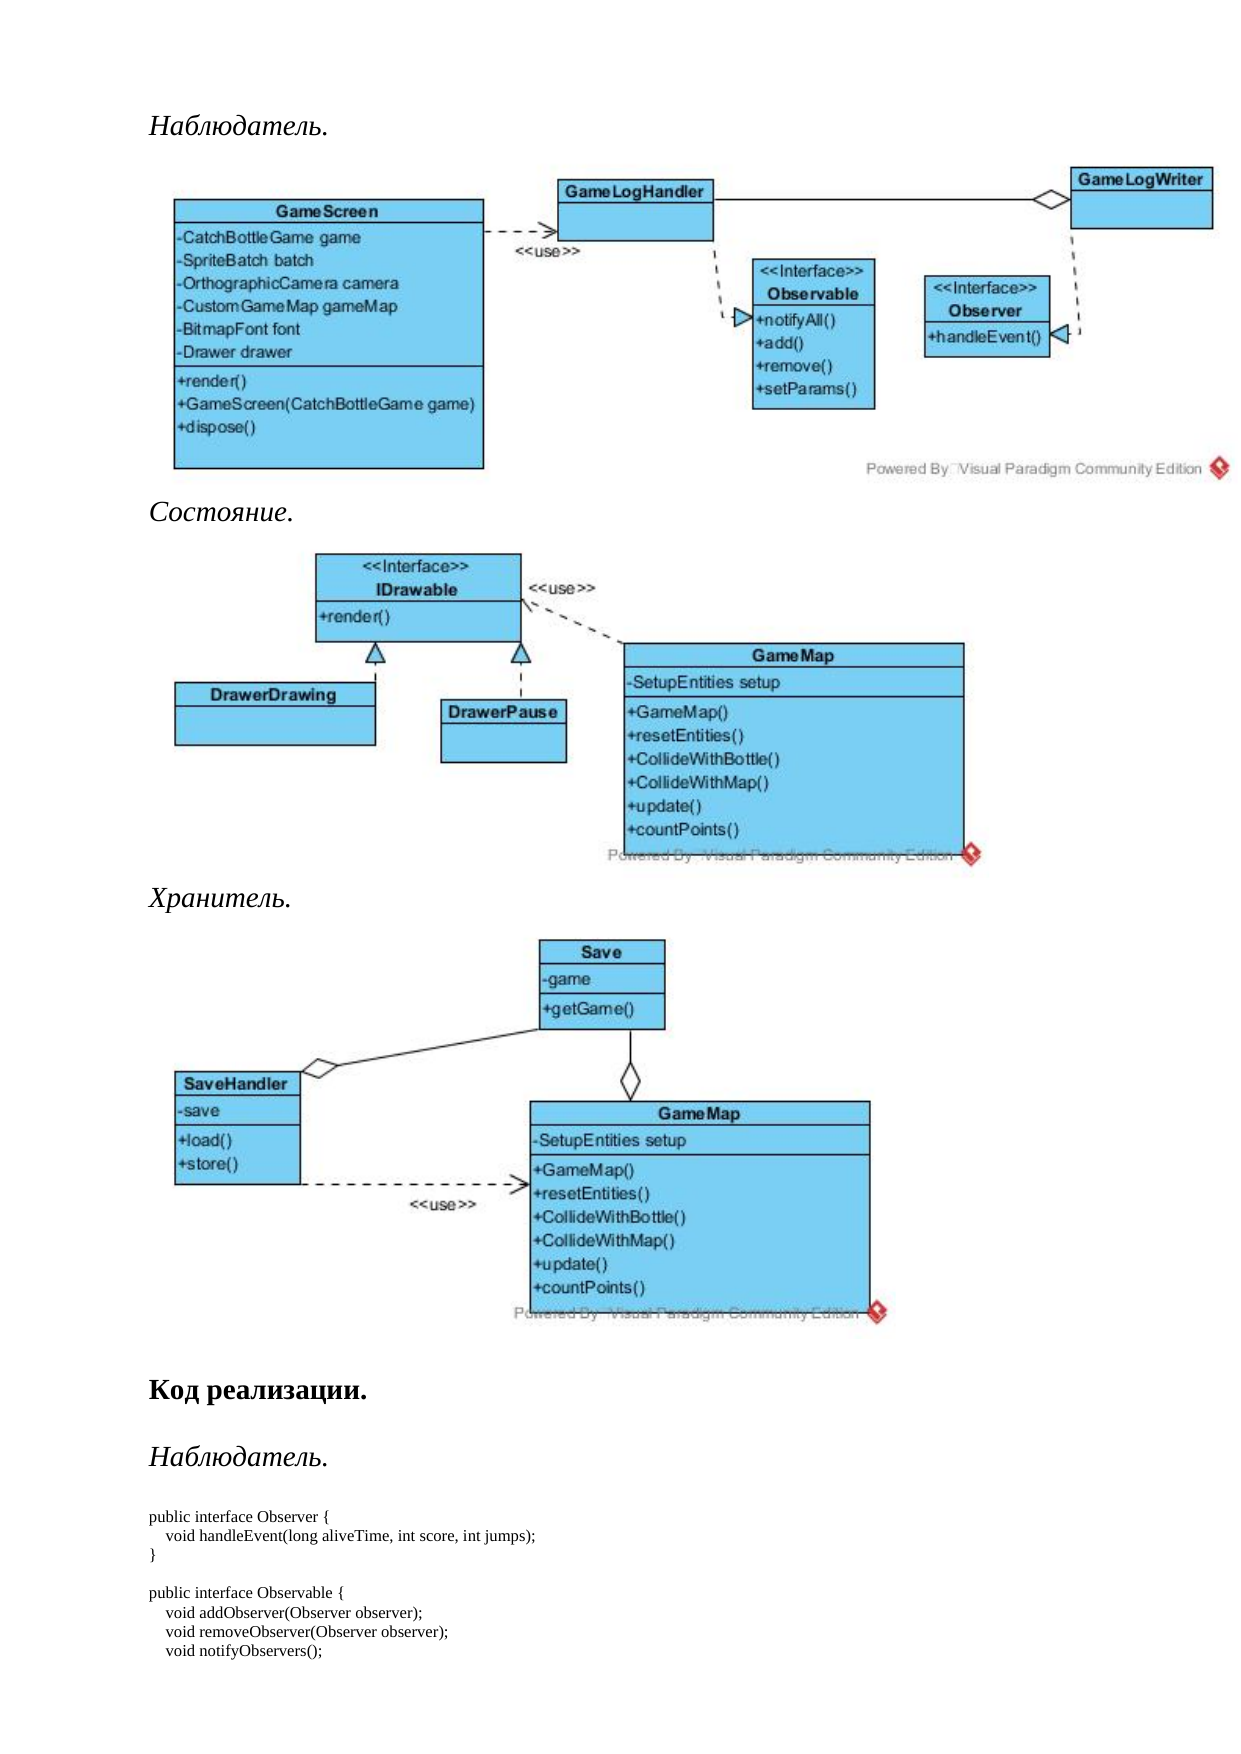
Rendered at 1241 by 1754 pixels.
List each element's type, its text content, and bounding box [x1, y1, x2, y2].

picture [148, 142, 1238, 494]
text void addObserver(Observer observer); [75, 1602, 1165, 1622]
text Код реализации. [75, 1372, 1165, 1406]
text Наблюдатель. [75, 1439, 1165, 1473]
text void handleEvent(long aliveTime, int score, int jumps); [75, 1526, 1165, 1545]
picture [148, 527, 990, 881]
picture [148, 913, 896, 1339]
text public interface Observer { [75, 1507, 1165, 1526]
text Состояние. [75, 494, 1165, 527]
text Хранитель. [75, 880, 1165, 914]
text Наблюдатель. [75, 108, 1165, 142]
text public interface Observable { [75, 1583, 1165, 1602]
text } [75, 1545, 1165, 1564]
text void notifyObservers(); [75, 1641, 1165, 1660]
text void removeObserver(Observer observer); [75, 1622, 1165, 1641]
